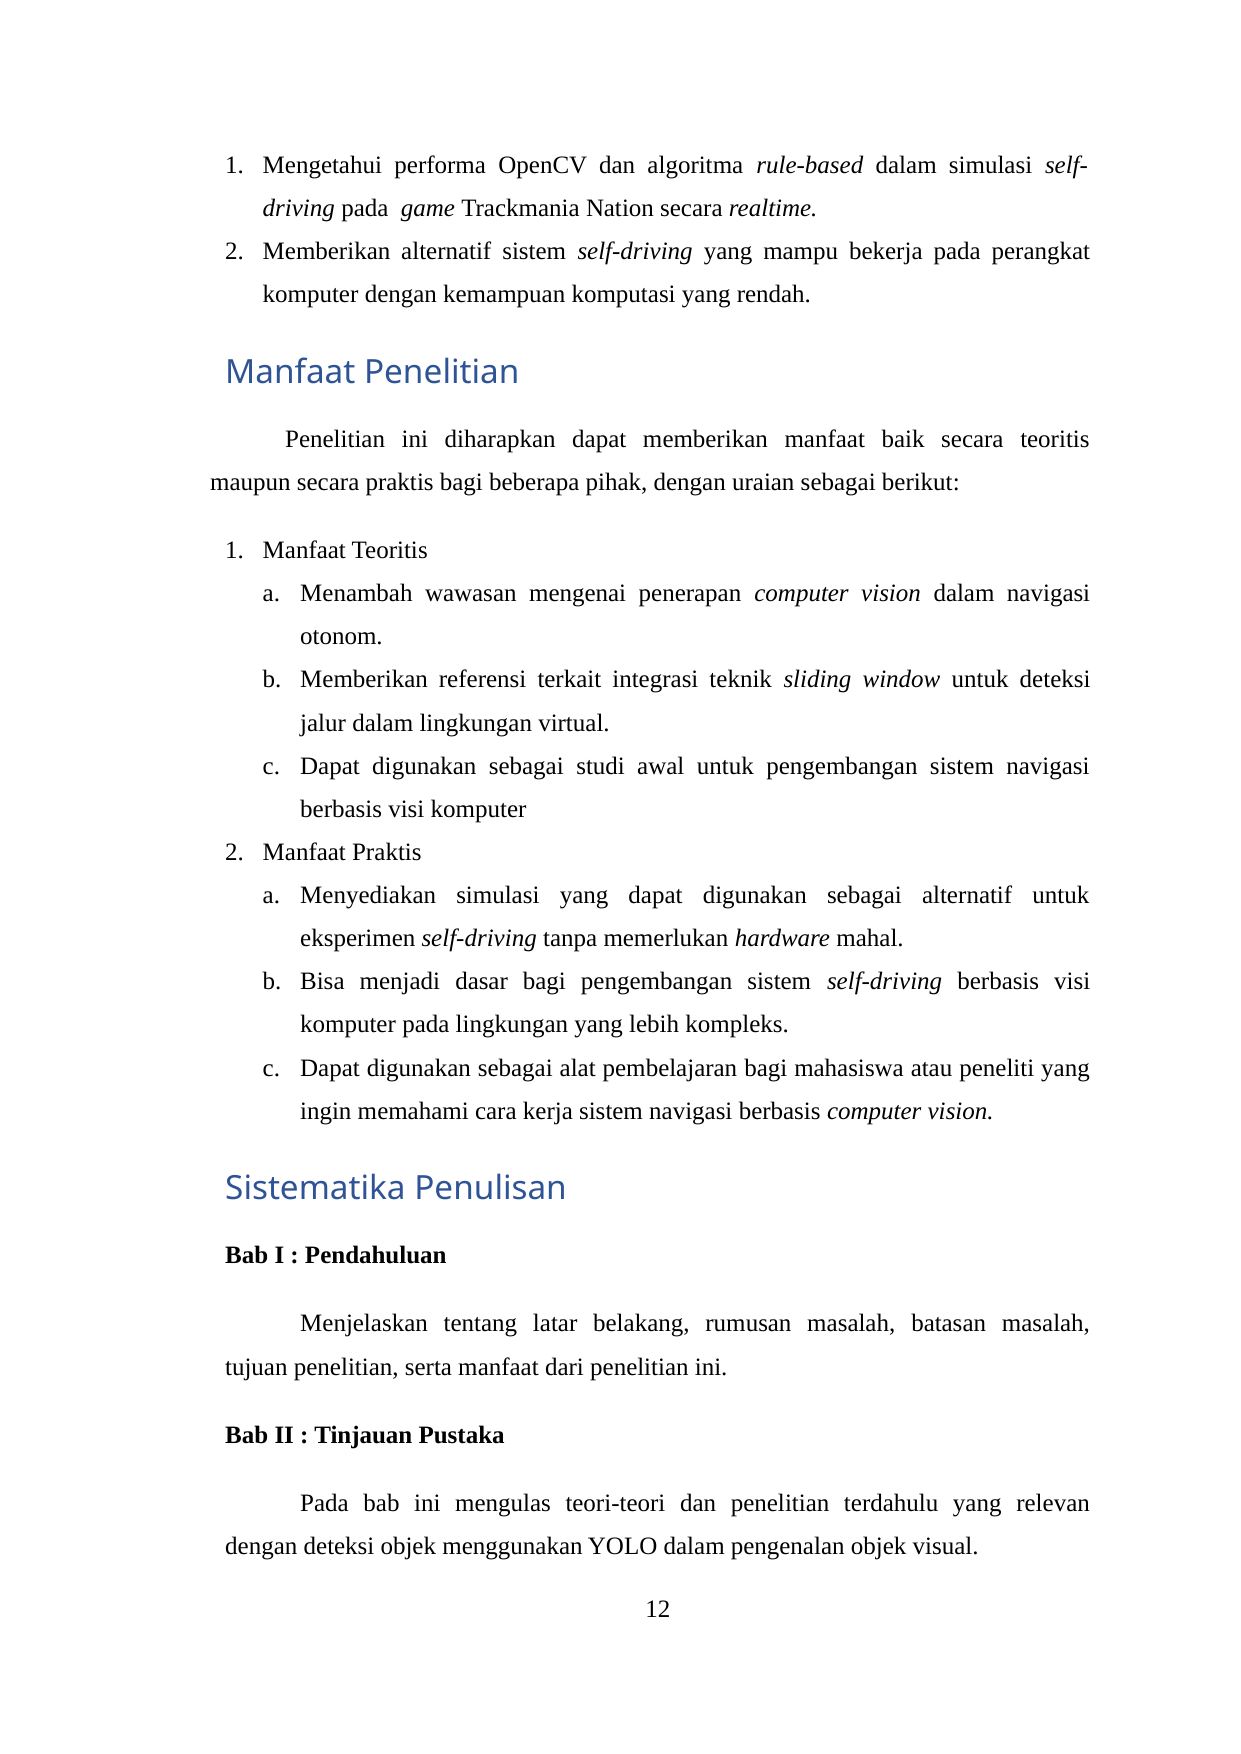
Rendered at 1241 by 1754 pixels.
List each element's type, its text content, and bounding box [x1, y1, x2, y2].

list Memberikan alternatif sistem self-driving yang mampu bekerja pada perangkat komputer dengan kemampuan komputasi yang rendah. [225, 236, 1090, 308]
list Dapat digunakan sebagai alat pembelajaran bagi mahasiswa atau peneliti yang ingin memahami cara kerja sistem navigasi berbasis computer vision. [262, 1053, 1090, 1124]
text Bab II : Tinjauan Pustaka [150, 1420, 1090, 1448]
text Menjelaskan tentang latar belakang, rumusan masalah, batasan masalah, tujuan penelitian, serta manfaat dari penelitian ini. [225, 1308, 1090, 1380]
list Menambah wawasan mengenai penerapan computer vision dalam navigasi otonom. [262, 578, 1090, 650]
list Dapat digunakan sebagai studi awal untuk pengembangan sistem navigasi berbasis visi komputer [262, 751, 1090, 823]
list Menyediakan simulasi yang dapat digunakan sebagai alternatif untuk eksperimen self-driving tanpa memerlukan hardware mahal. [262, 880, 1090, 952]
list Manfaat Praktis [225, 837, 1090, 866]
text Penelitian ini diharapkan dapat memberikan manfaat baik secara teoritis maupun secara praktis bagi beberapa pihak, dengan uraian sebagai berikut: [210, 424, 1090, 496]
list Bisa menjadi dasar bagi pengembangan sistem self-driving berbasis visi komputer pada lingkungan yang lebih kompleks. [262, 966, 1090, 1038]
list Manfaat Teoritis [225, 535, 1090, 564]
text Bab I : Pendahuluan [150, 1240, 1090, 1269]
list Memberikan referensi terkait integrasi teknik sliding window untuk deteksi jalur dalam lingkungan virtual. [262, 664, 1090, 736]
text Pada bab ini mengulas teori-teori dan penelitian terdahulu yang relevan dengan deteksi objek menggunakan YOLO dalam pengenalan objek visual. [225, 1488, 1090, 1560]
list Mengetahui performa OpenCV dan algoritma rule-based dalam simulasi self-driving pada game Trackmania Nation secara realtime. [225, 150, 1090, 222]
subtitle Sistematika Penulisan [150, 1164, 1090, 1209]
subtitle Manfaat Penelitian [150, 347, 1090, 393]
